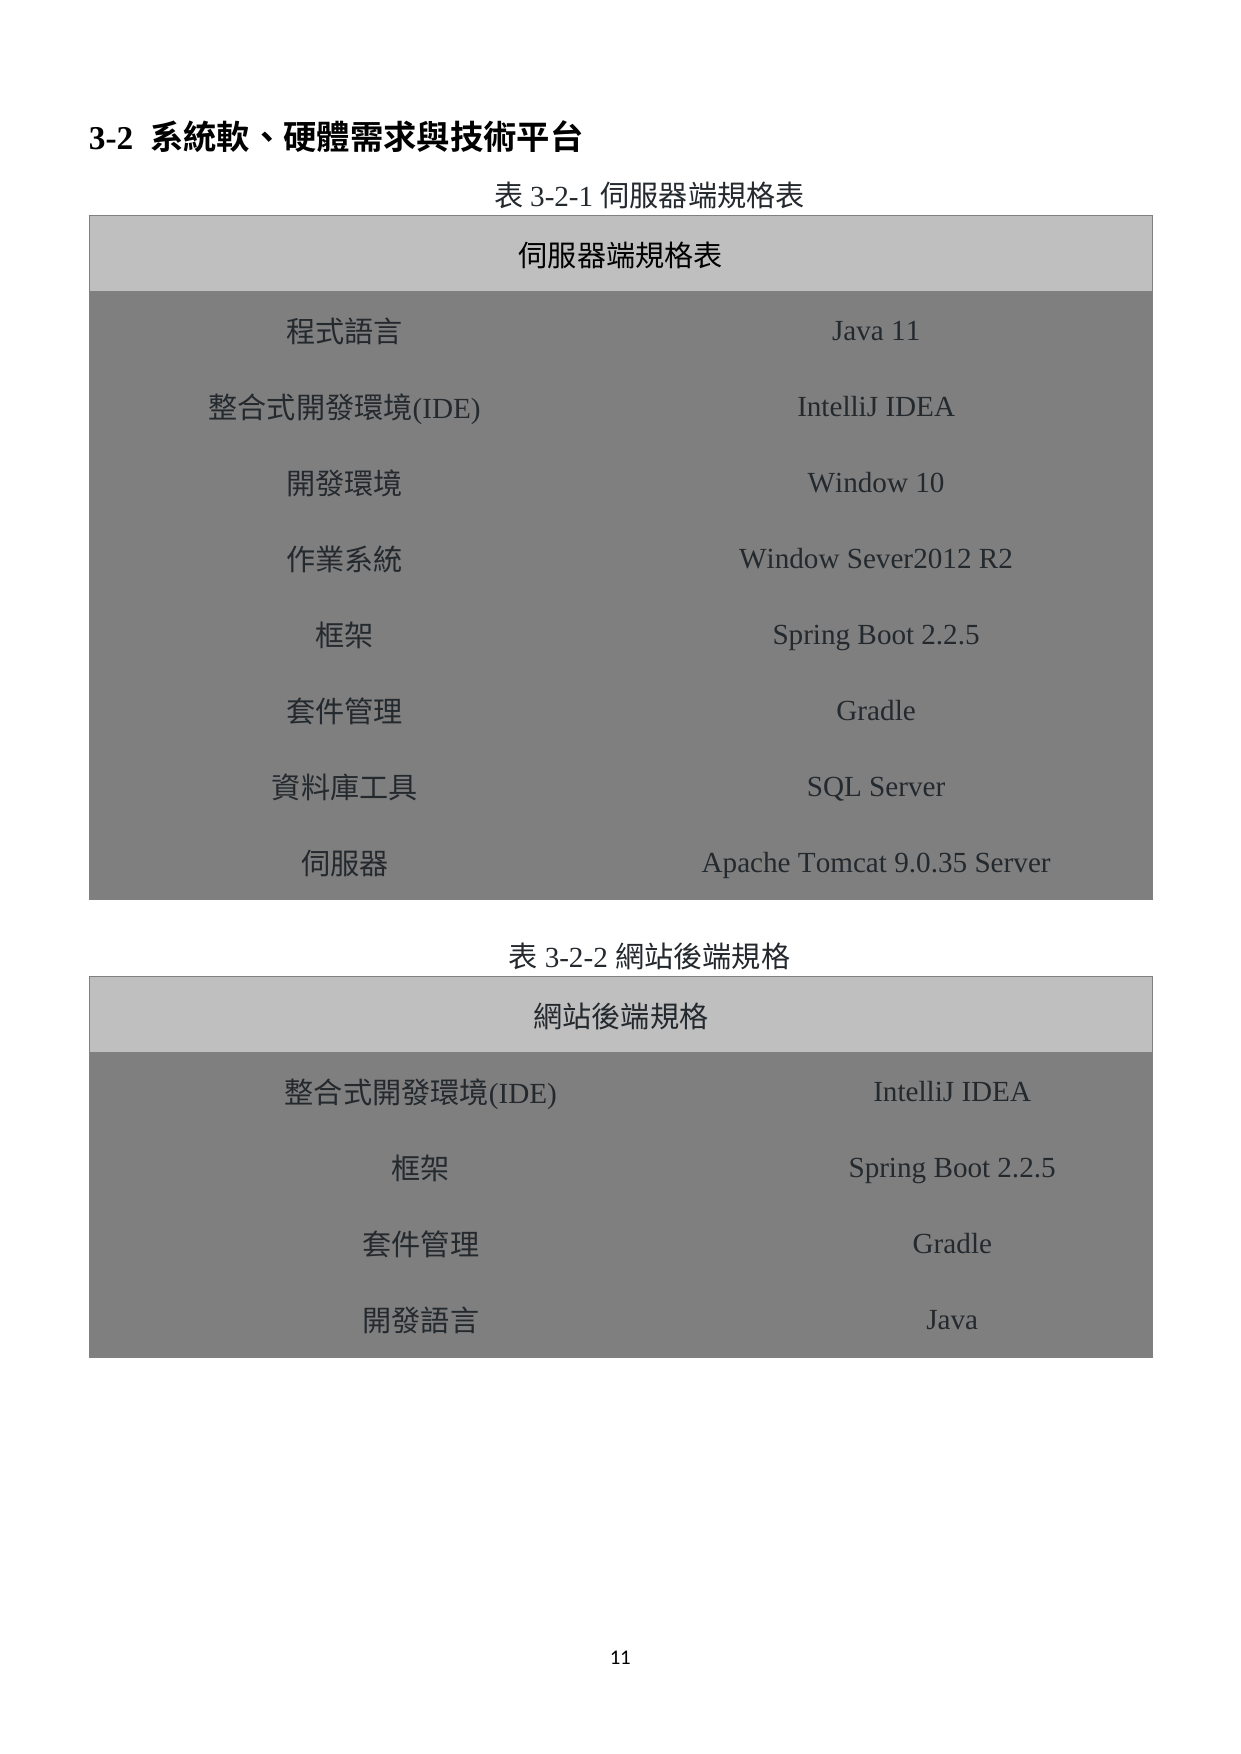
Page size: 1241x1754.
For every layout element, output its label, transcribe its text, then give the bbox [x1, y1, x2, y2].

table_cell Apache Tomcat 9.0.35 Server [600, 824, 1152, 899]
table_cell SQL Server [600, 748, 1152, 823]
text 3-2 系統軟、硬體需求與技術平台 [89, 98, 1152, 173]
table_header 網站後端規格 [90, 977, 1152, 1052]
table_cell 框架 [90, 1129, 752, 1204]
table_header 伺服器端規格表 [90, 216, 1152, 291]
table_cell 伺服器 [90, 824, 599, 899]
table_cell 資料庫工具 [90, 748, 599, 823]
table_cell Spring Boot 2.2.5 [753, 1129, 1152, 1204]
table_cell Gradle [753, 1205, 1152, 1280]
table_cell IntelliJ IDEA [600, 368, 1152, 443]
table_cell 程式語言 [90, 292, 599, 367]
table_cell 整合式開發環境(IDE) [90, 368, 599, 443]
table_cell Java 11 [600, 292, 1152, 367]
text 表 3-2-2 網站後端規格 [89, 934, 1152, 976]
table_cell Window Sever2012 R2 [600, 520, 1152, 595]
table_cell 整合式開發環境(IDE) [90, 1053, 752, 1128]
table_cell 框架 [90, 596, 599, 671]
table_cell 作業系統 [90, 520, 599, 595]
text 表 3-2-1 伺服器端規格表 [89, 173, 1152, 215]
table_cell IntelliJ IDEA [753, 1053, 1152, 1128]
table_cell Gradle [600, 672, 1152, 747]
table_cell Window 10 [600, 444, 1152, 519]
table_cell 開發語言 [90, 1281, 752, 1356]
table_cell Java [753, 1281, 1152, 1356]
table_cell 套件管理 [90, 1205, 752, 1280]
table_cell Spring Boot 2.2.5 [600, 596, 1152, 671]
table_cell 開發環境 [90, 444, 599, 519]
table_cell 套件管理 [90, 672, 599, 747]
